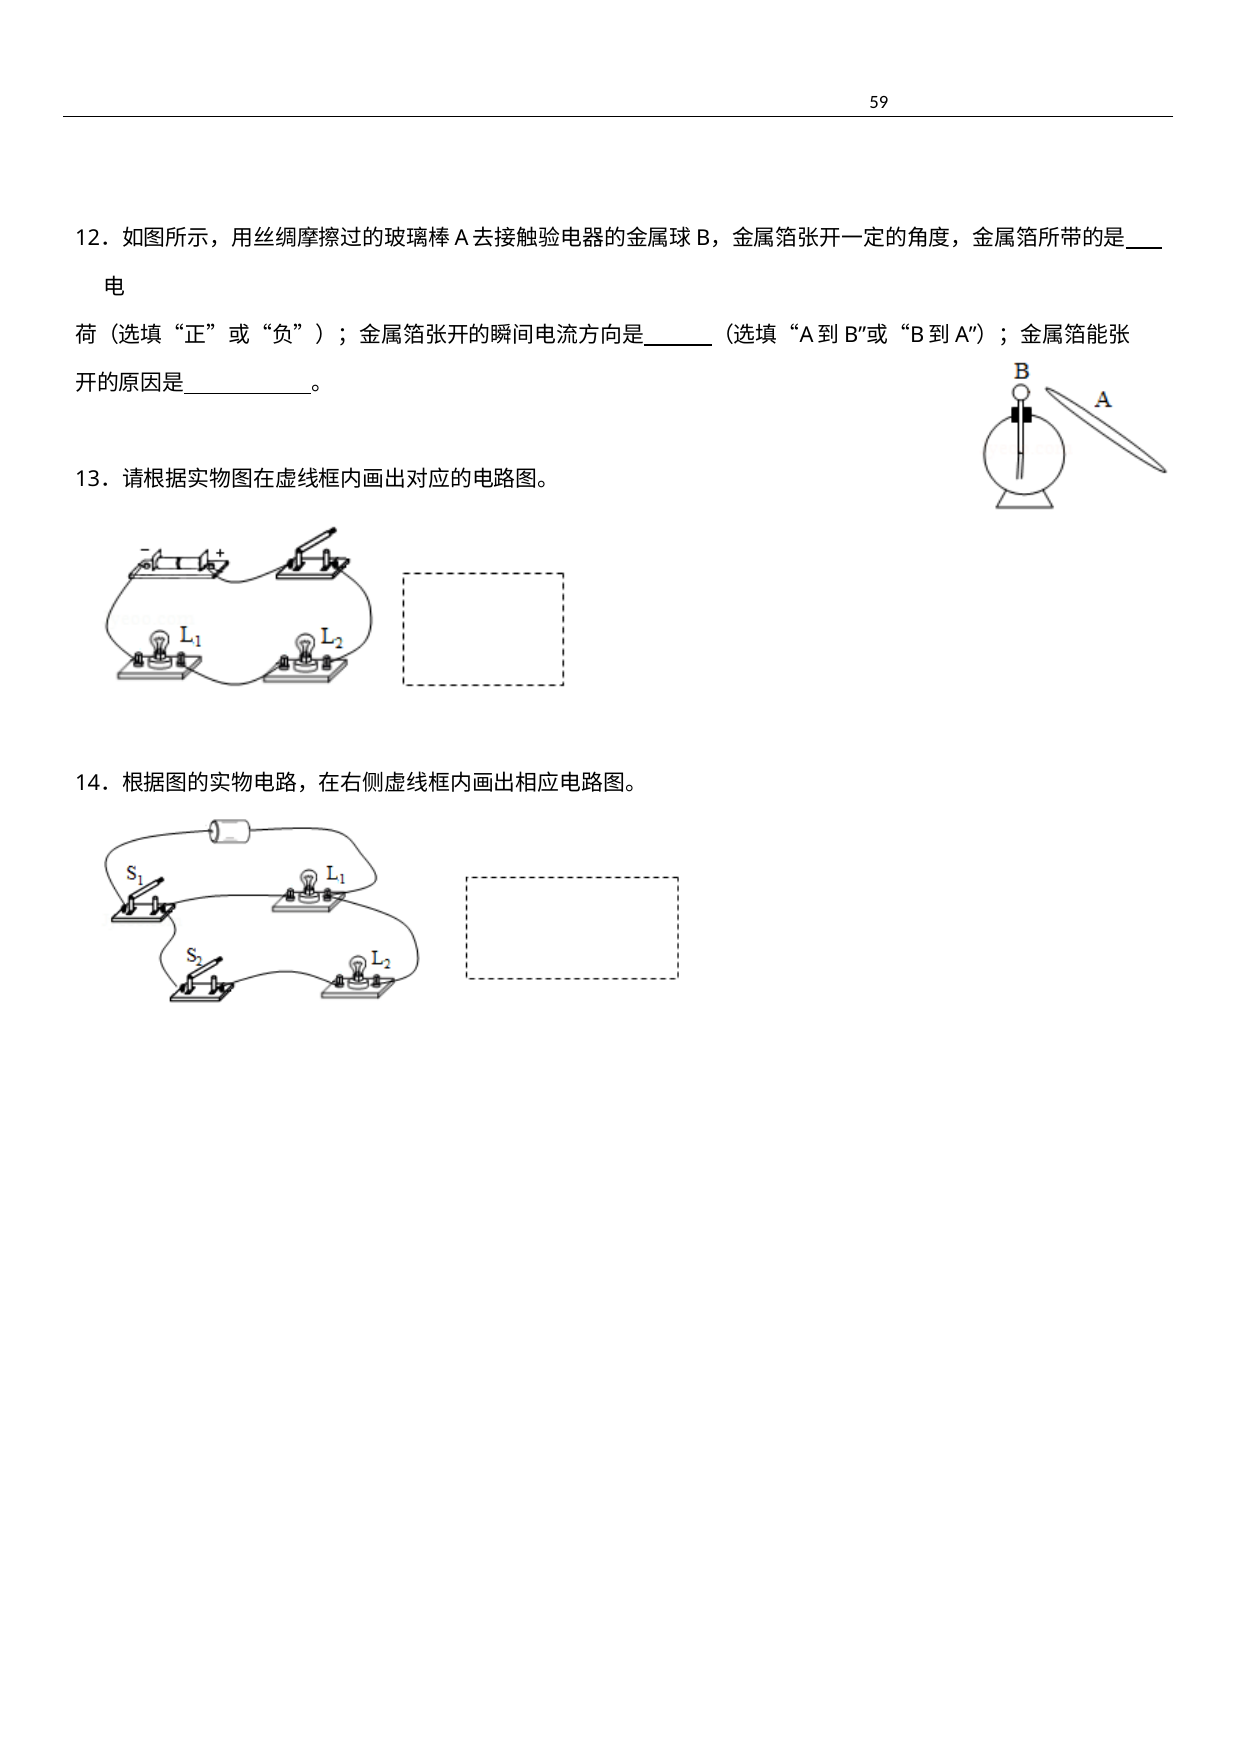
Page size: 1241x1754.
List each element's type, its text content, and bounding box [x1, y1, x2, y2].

text 12．如图所示，用丝绸摩擦过的玻璃棒A去接触验电器的金属球B，金属箔张开一定的角度，金属箔所带的是 电 [75, 219, 1169, 301]
text 13．请根据实物图在虚线框内画出对应的电路图。 [75, 461, 977, 493]
text 开的原因是 。 [75, 365, 977, 397]
text 14．根据图的实物电路，在右侧虚线框内画出相应电路图。 [75, 765, 1169, 797]
picture [99, 814, 683, 1007]
picture [977, 357, 1172, 514]
picture [99, 522, 568, 691]
text 荷（选填“正”或“负”）；金属箔张开的瞬间电流方向是 （选填“A到B”或“B到A”）；金属箔能张 [75, 317, 1169, 349]
